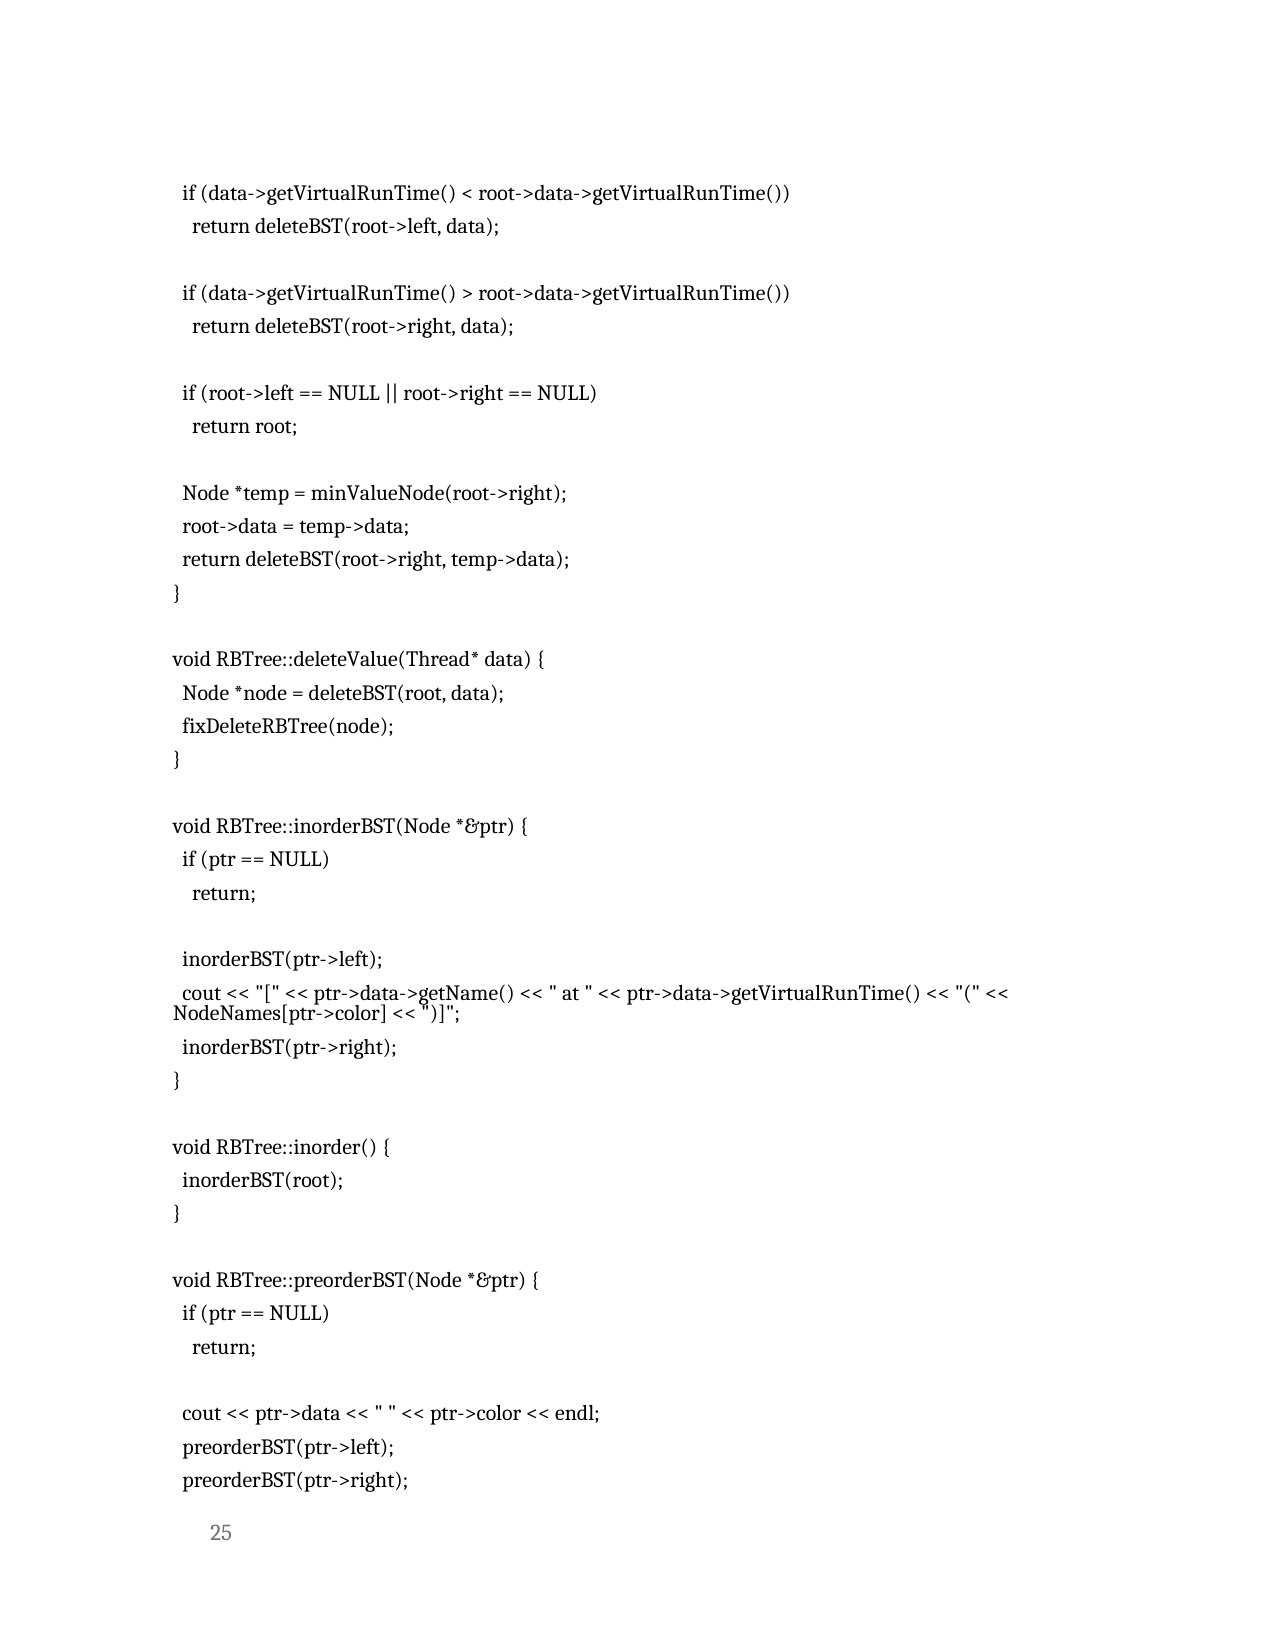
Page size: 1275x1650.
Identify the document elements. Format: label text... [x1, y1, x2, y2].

text preorderBST(ptr->left); [173, 1437, 1103, 1458]
text void RBTree::inorderBST(Node *&ptr) { [173, 817, 1103, 837]
text return root; [173, 417, 1103, 437]
text void RBTree::inorder() { [173, 1137, 1103, 1158]
text cout << ptr->data << " " << ptr->color << endl; [173, 1404, 1103, 1425]
text return deleteBST(root->right, temp->data); [173, 550, 1103, 571]
text if (ptr == NULL) [173, 1304, 1103, 1325]
text return deleteBST(root->left, data); [173, 217, 1103, 237]
text void RBTree::deleteValue(Thread* data) { [173, 650, 1103, 671]
text if (data->getVirtualRunTime() < root->data->getVirtualRunTime()) [173, 183, 1103, 204]
text inorderBST(root); [173, 1171, 1103, 1192]
text if (data->getVirtualRunTime() > root->data->getVirtualRunTime()) [173, 283, 1103, 304]
text return; [173, 1337, 1103, 1358]
text Node *temp = minValueNode(root->right); [173, 483, 1103, 504]
text } [173, 1204, 1103, 1225]
text } [173, 583, 1103, 604]
text if (ptr == NULL) [173, 850, 1103, 871]
text inorderBST(ptr->right); [173, 1037, 1103, 1058]
text return; [173, 883, 1103, 904]
text if (root->left == NULL || root->right == NULL) [173, 383, 1103, 404]
text preorderBST(ptr->right); [173, 1471, 1103, 1492]
text root->data = temp->data; [173, 517, 1103, 537]
text Node *node = deleteBST(root, data); [173, 683, 1103, 704]
text inorderBST(ptr->left); [173, 950, 1103, 971]
text void RBTree::preorderBST(Node *&ptr) { [173, 1271, 1103, 1292]
text } [173, 1071, 1103, 1092]
text cout << "[" << ptr->data->getName() << " at " << ptr->data->getVirtualRunTime() << "(" << NodeNames[ptr->color] << ")]"; [173, 983, 1103, 1025]
text fixDeleteRBTree(node); [173, 717, 1103, 737]
text return deleteBST(root->right, data); [173, 317, 1103, 337]
text } [173, 750, 1103, 771]
